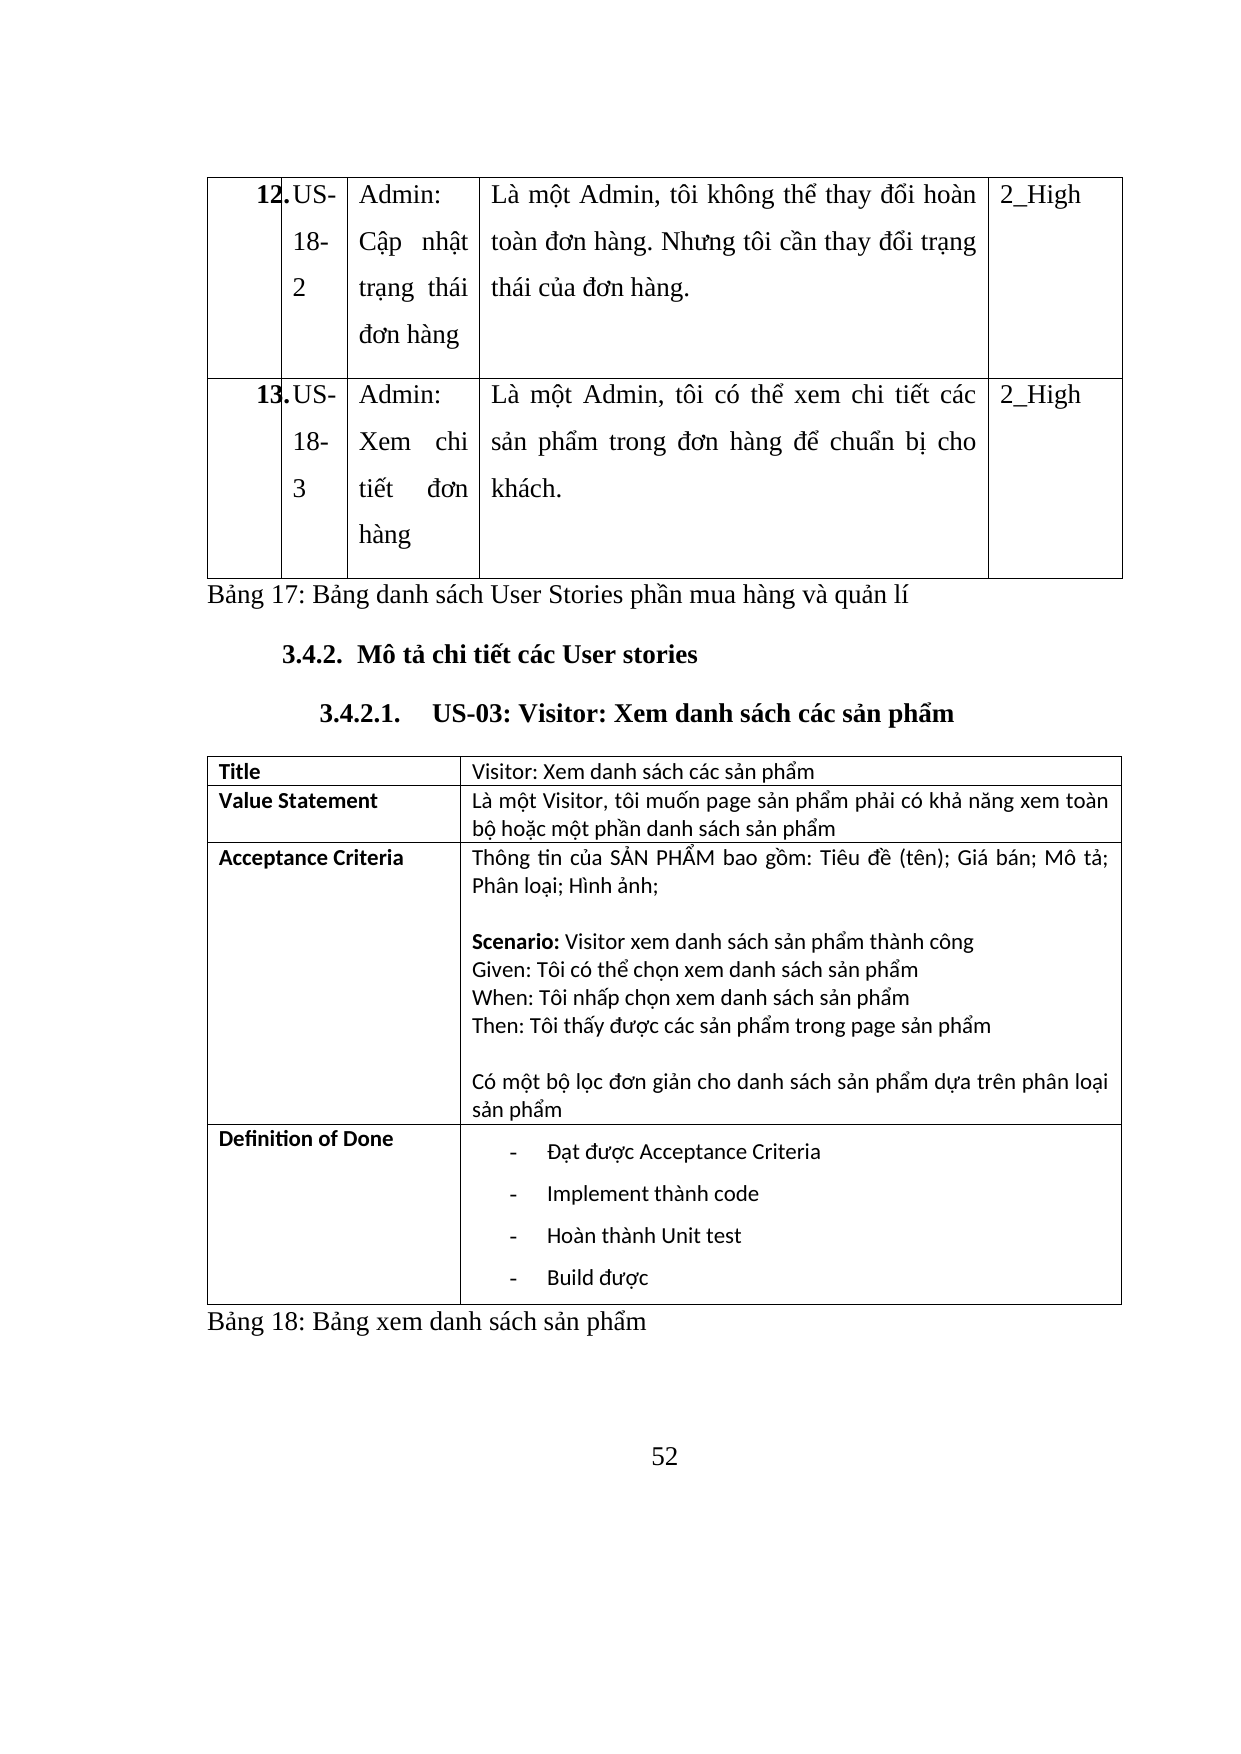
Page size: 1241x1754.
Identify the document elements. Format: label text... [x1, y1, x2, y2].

table_cell 2_High [989, 178, 1122, 377]
table_cell [208, 178, 281, 377]
table_cell US-18-3 [282, 379, 347, 578]
subtitle US-03: Visitor: Xem danh sách các sản phẩm [319, 697, 1122, 728]
table_cell Là một Admin, tôi có thể xem chi tiết các sản phẩm trong đơn hàng để chuẩn bị cho khách. [480, 379, 988, 578]
table_cell Là một Admin, tôi không thể thay đổi hoàn toàn đơn hàng. Nhưng tôi cần thay đổi trạng thái của đơn hàng. [480, 178, 988, 377]
table_cell Là một Visitor, tôi muốn page sản phẩm phải có khả năng xem toàn bộ hoặc một phần danh sách sản phẩm [461, 786, 1121, 842]
table_header Visitor: Xem danh sách các sản phẩm [461, 757, 1121, 785]
table_cell [208, 379, 281, 578]
table_cell Definition of Done [208, 1125, 460, 1304]
table_cell Thông tin của SẢN PHẨM bao gồm: Tiêu đề (tên); Giá bán; Mô tả; Phân loại; Hình ảnh; Scenario: Visitor xem danh sách sản phẩm thành công Given: Tôi có thể chọn xem danh sách sản phẩm When: Tôi nhấp chọn xem danh sách sản phẩm Then: Tôi thấy được các sản phẩm trong page sản phẩm Có một bộ lọc đơn giản cho danh sách sản phẩm dựa trên phân loại sản phẩm [461, 843, 1121, 1123]
table_cell Đạt được Acceptance Criteria Implement thành code Hoàn thành Unit test Build được [461, 1125, 1121, 1304]
table_cell Acceptance Criteria [208, 843, 460, 1123]
table_cell Value Statement [208, 786, 460, 842]
table_cell 2_High [989, 379, 1122, 578]
subtitle Mô tả chi tiết các User stories [282, 638, 1122, 669]
table_cell Admin: Xem chi tiết đơn hàng [348, 379, 479, 578]
table_header Title [208, 757, 460, 785]
table_cell Admin: Cập nhật trạng thái đơn hàng [348, 178, 479, 377]
table_cell US-18-2 [282, 178, 347, 377]
